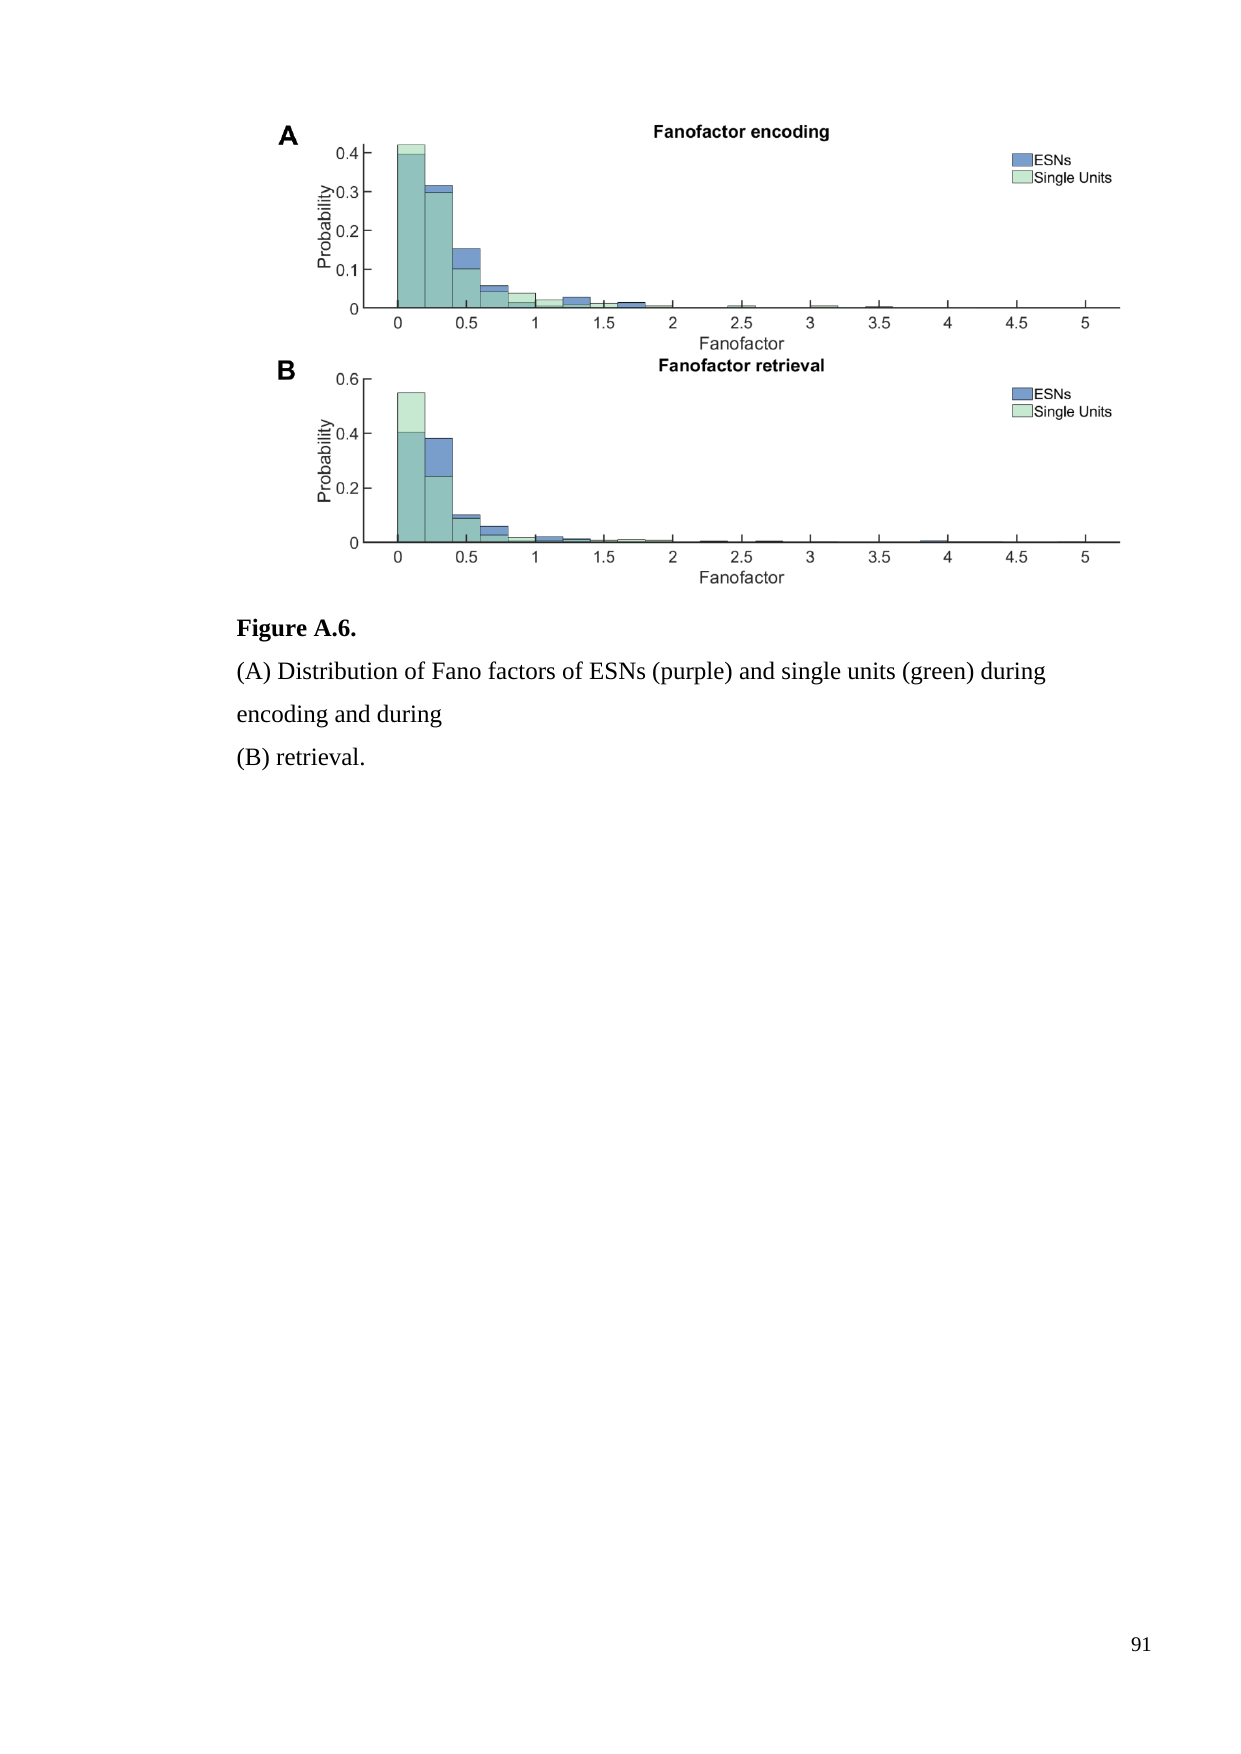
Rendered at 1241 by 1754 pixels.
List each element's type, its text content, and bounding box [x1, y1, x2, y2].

text Figure A.6. [236, 613, 1152, 642]
text (A) Distribution of Fano factors of ESNs (purple) and single units (green) during encoding and during (B) retrieval. [236, 656, 1152, 771]
picture [236, 106, 1212, 599]
